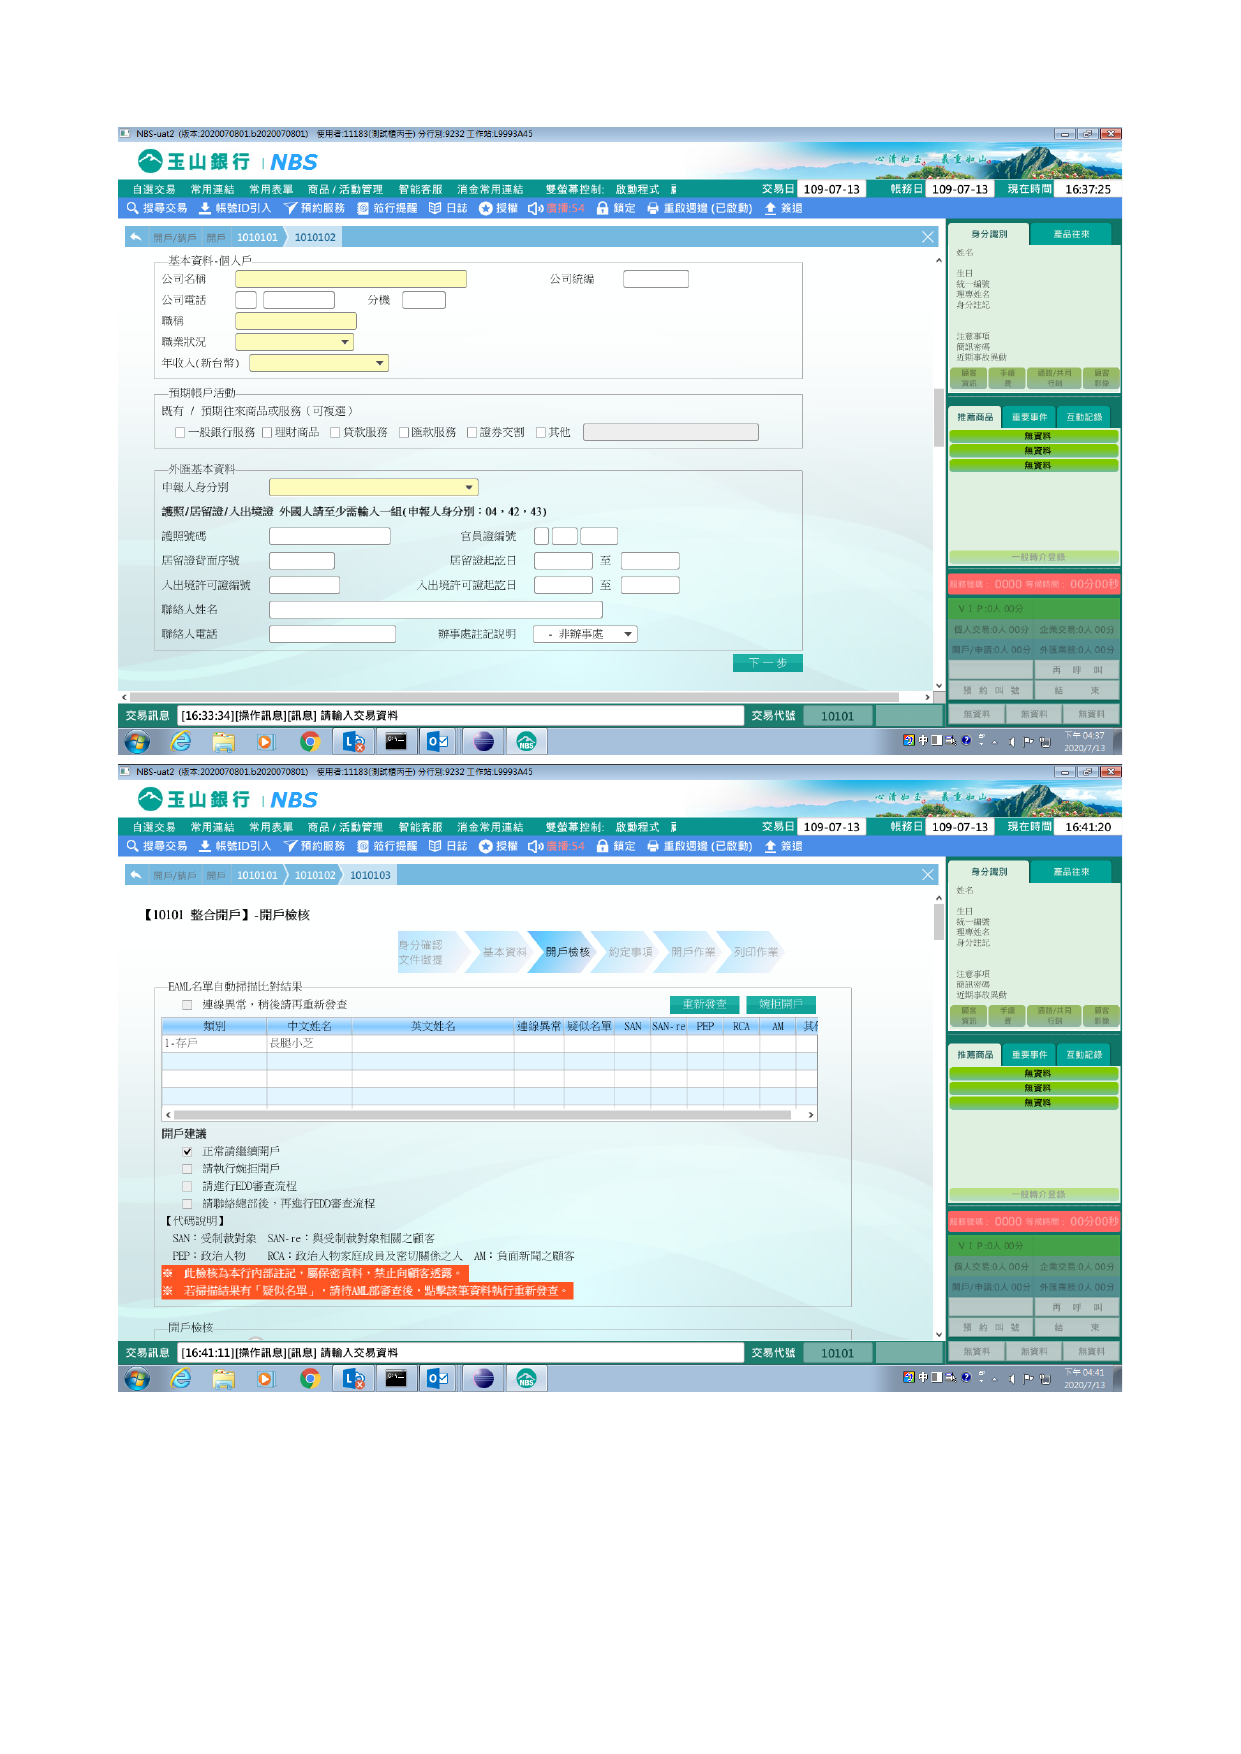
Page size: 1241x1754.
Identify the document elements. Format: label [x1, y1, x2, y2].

picture [118, 764, 1123, 1392]
picture [118, 127, 1123, 755]
